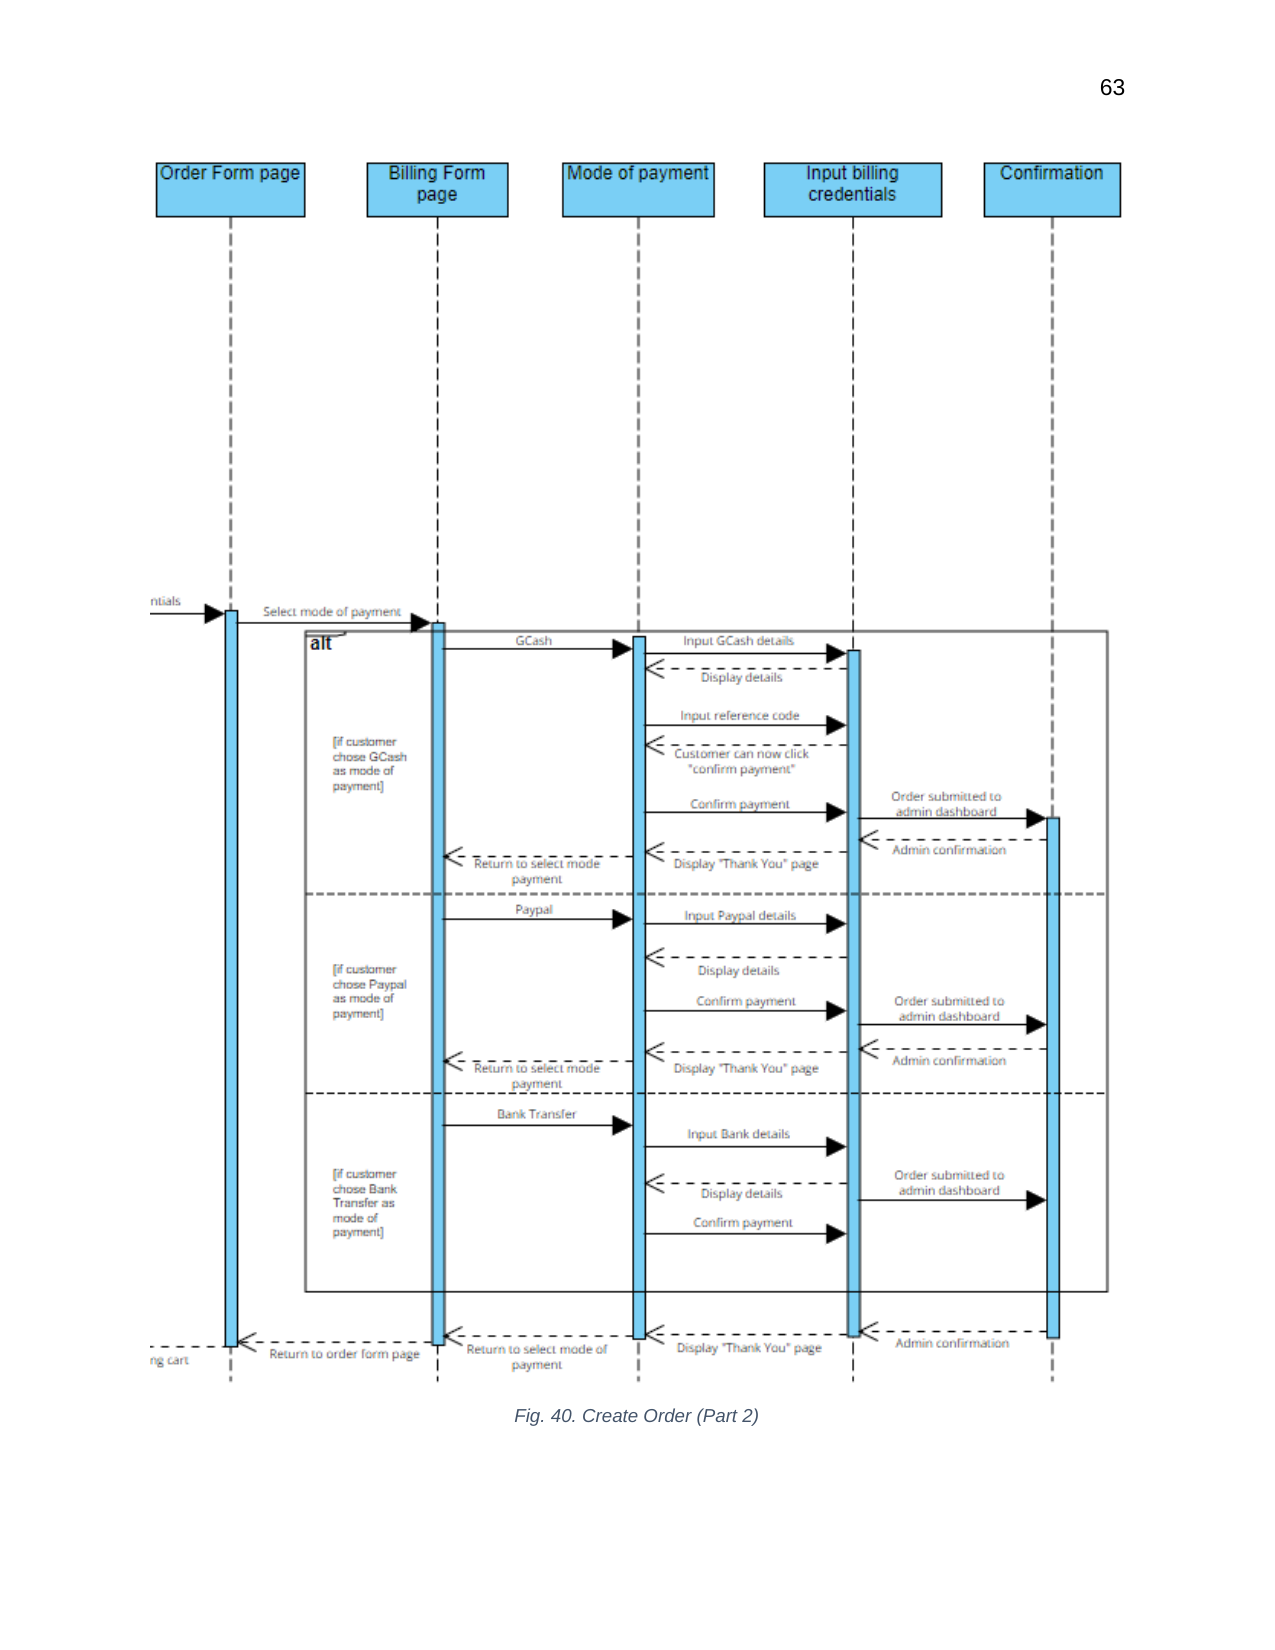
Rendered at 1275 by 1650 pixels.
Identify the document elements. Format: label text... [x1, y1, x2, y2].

picture [150, 150, 1125, 1386]
